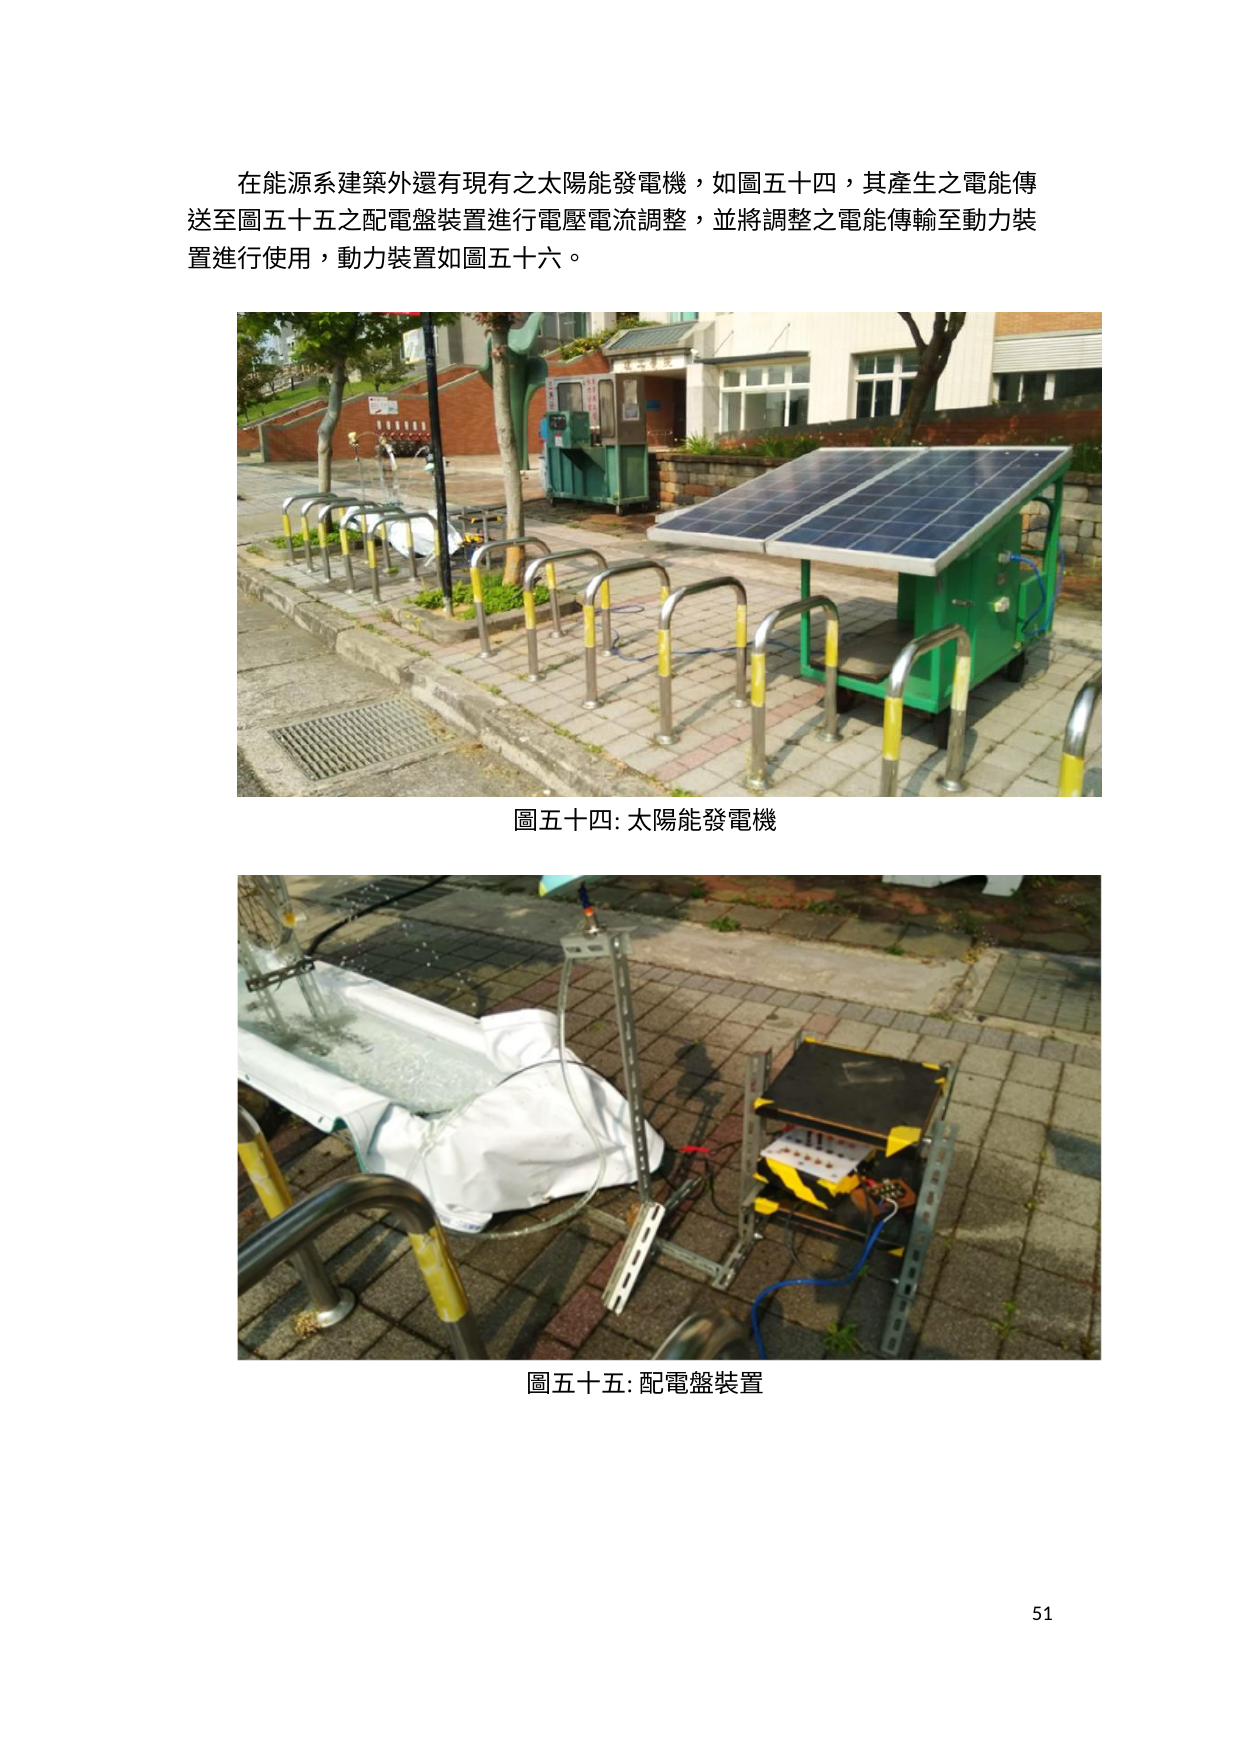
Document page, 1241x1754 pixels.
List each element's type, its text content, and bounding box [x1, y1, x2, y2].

text 在能源系建築外還有現有之太陽能發電機，如圖五十四，其產生之電能傳送至圖五十五之配電盤裝置進行電壓電流調整，並將調整之電能傳輸至動力裝置進行使用，動力裝置如圖五十六。 [187, 162, 1053, 275]
picture [237, 875, 1103, 1362]
picture [237, 312, 1102, 797]
text 圖五十四: 太陽能發電機 [187, 800, 1053, 837]
text 圖五十五: 配電盤裝置 [187, 1362, 1053, 1400]
